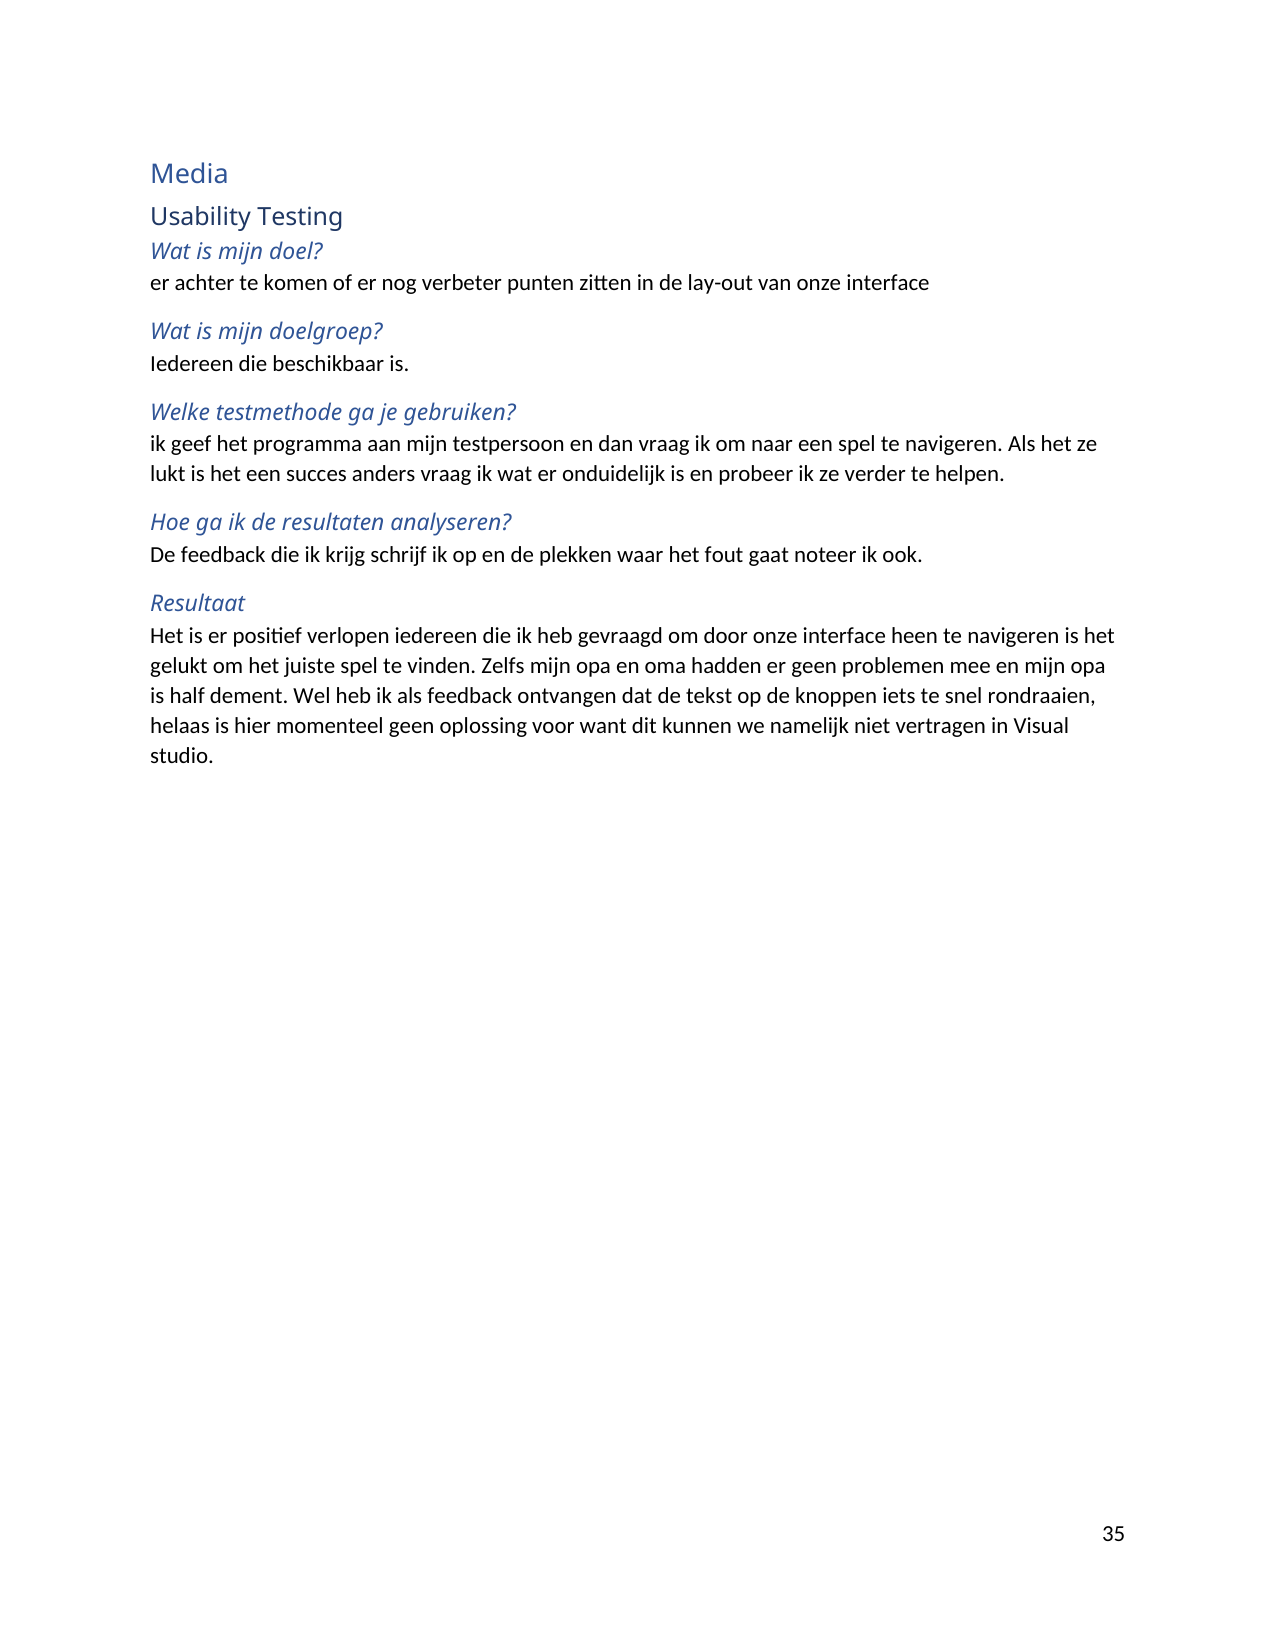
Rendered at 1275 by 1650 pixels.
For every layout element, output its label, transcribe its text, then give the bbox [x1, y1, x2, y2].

subtitle Resultaat [150, 587, 1125, 618]
subtitle Usability Testing [150, 198, 1125, 232]
text Iedereen die beschikbaar is. [150, 349, 1125, 377]
text Het is er positief verlopen iedereen die ik heb gevraagd om door onze interface heen te navigeren is het gelukt om het juiste spel te vinden. Zelfs mijn opa en oma hadden er geen problemen mee en mijn opa is half dement. Wel heb ik als feedback ontvangen dat de tekst op de knoppen iets te snel rondraaien, helaas is hier momenteel geen oplossing voor want dit kunnen we namelijk niet vertragen in Visual studio. [150, 621, 1125, 769]
text Wat is mijn doel? er achter te komen of er nog verbeter punten zitten in de lay-out van onze interface [150, 235, 1125, 296]
text De feedback die ik krijg schrijf ik op en de plekken waar het fout gaat noteer ik ook. [150, 540, 1125, 568]
subtitle Hoe ga ik de resultaten analyseren? [150, 506, 1125, 538]
subtitle Media [150, 154, 1125, 191]
subtitle Wat is mijn doelgroep? [150, 315, 1125, 346]
text Welke testmethode ga je gebruiken? ik geef het programma aan mijn testpersoon en dan vraag ik om naar een spel te navigeren. Als het ze lukt is het een succes anders vraag ik wat er onduidelijk is en probeer ik ze verder te helpen. [150, 396, 1125, 487]
